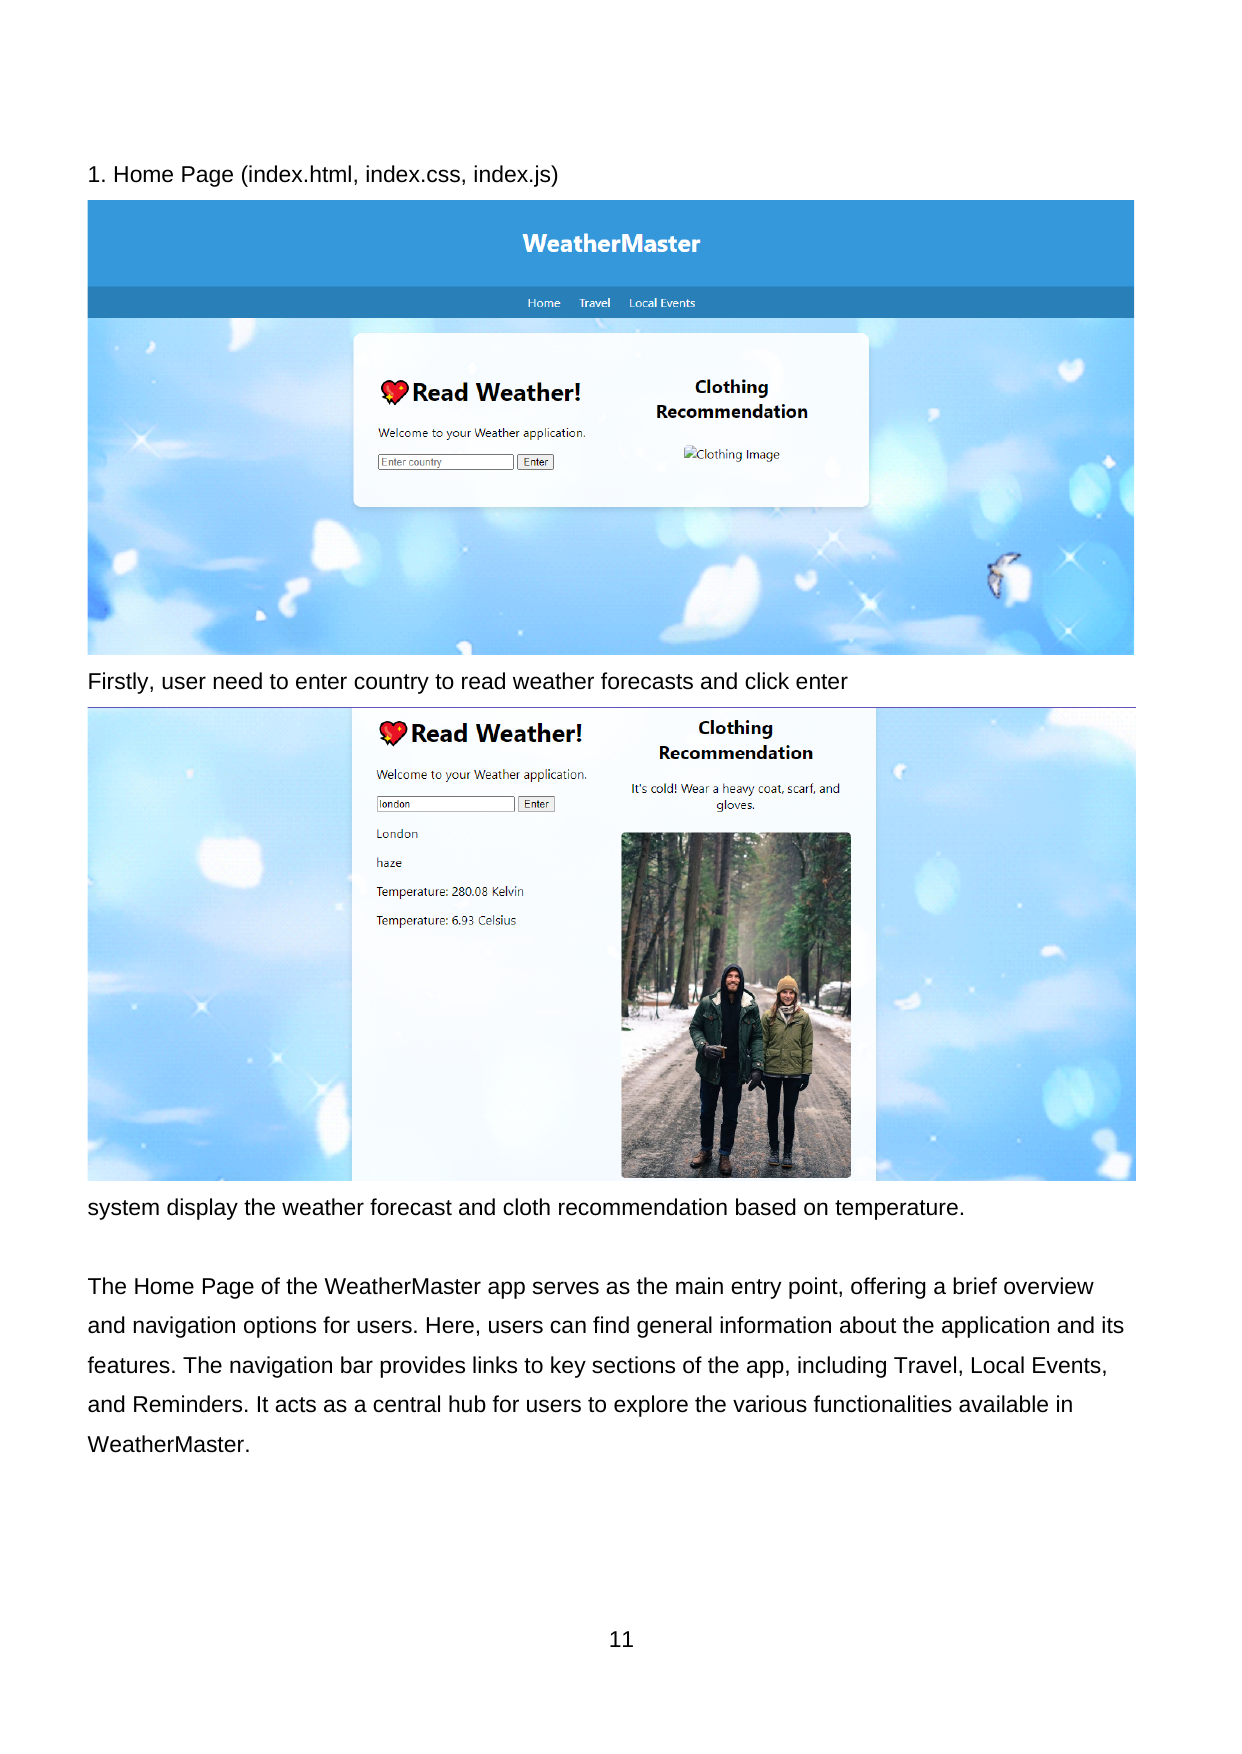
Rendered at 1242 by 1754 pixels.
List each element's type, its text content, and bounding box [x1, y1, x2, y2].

text system display the weather forecast and cloth recommendation based on temperature. [87, 1181, 1134, 1220]
text Firstly, user need to enter country to read weather forecasts and click enter [87, 668, 1134, 694]
picture [87, 707, 1136, 1181]
text 1. Home Page (index.html, index.css, index.js) [87, 161, 1134, 187]
text The Home Page of the WeatherMaster app serves as the main entry point, offering a brief overview and navigation options for users. Here, users can find general information about the application and its features. The navigation bar provides links to key sections of the app, including Travel, Local Events, and Reminders. It acts as a central hub for users to explore the various functionalities available in WeatherMaster. [87, 1273, 1134, 1457]
picture [87, 200, 1135, 655]
